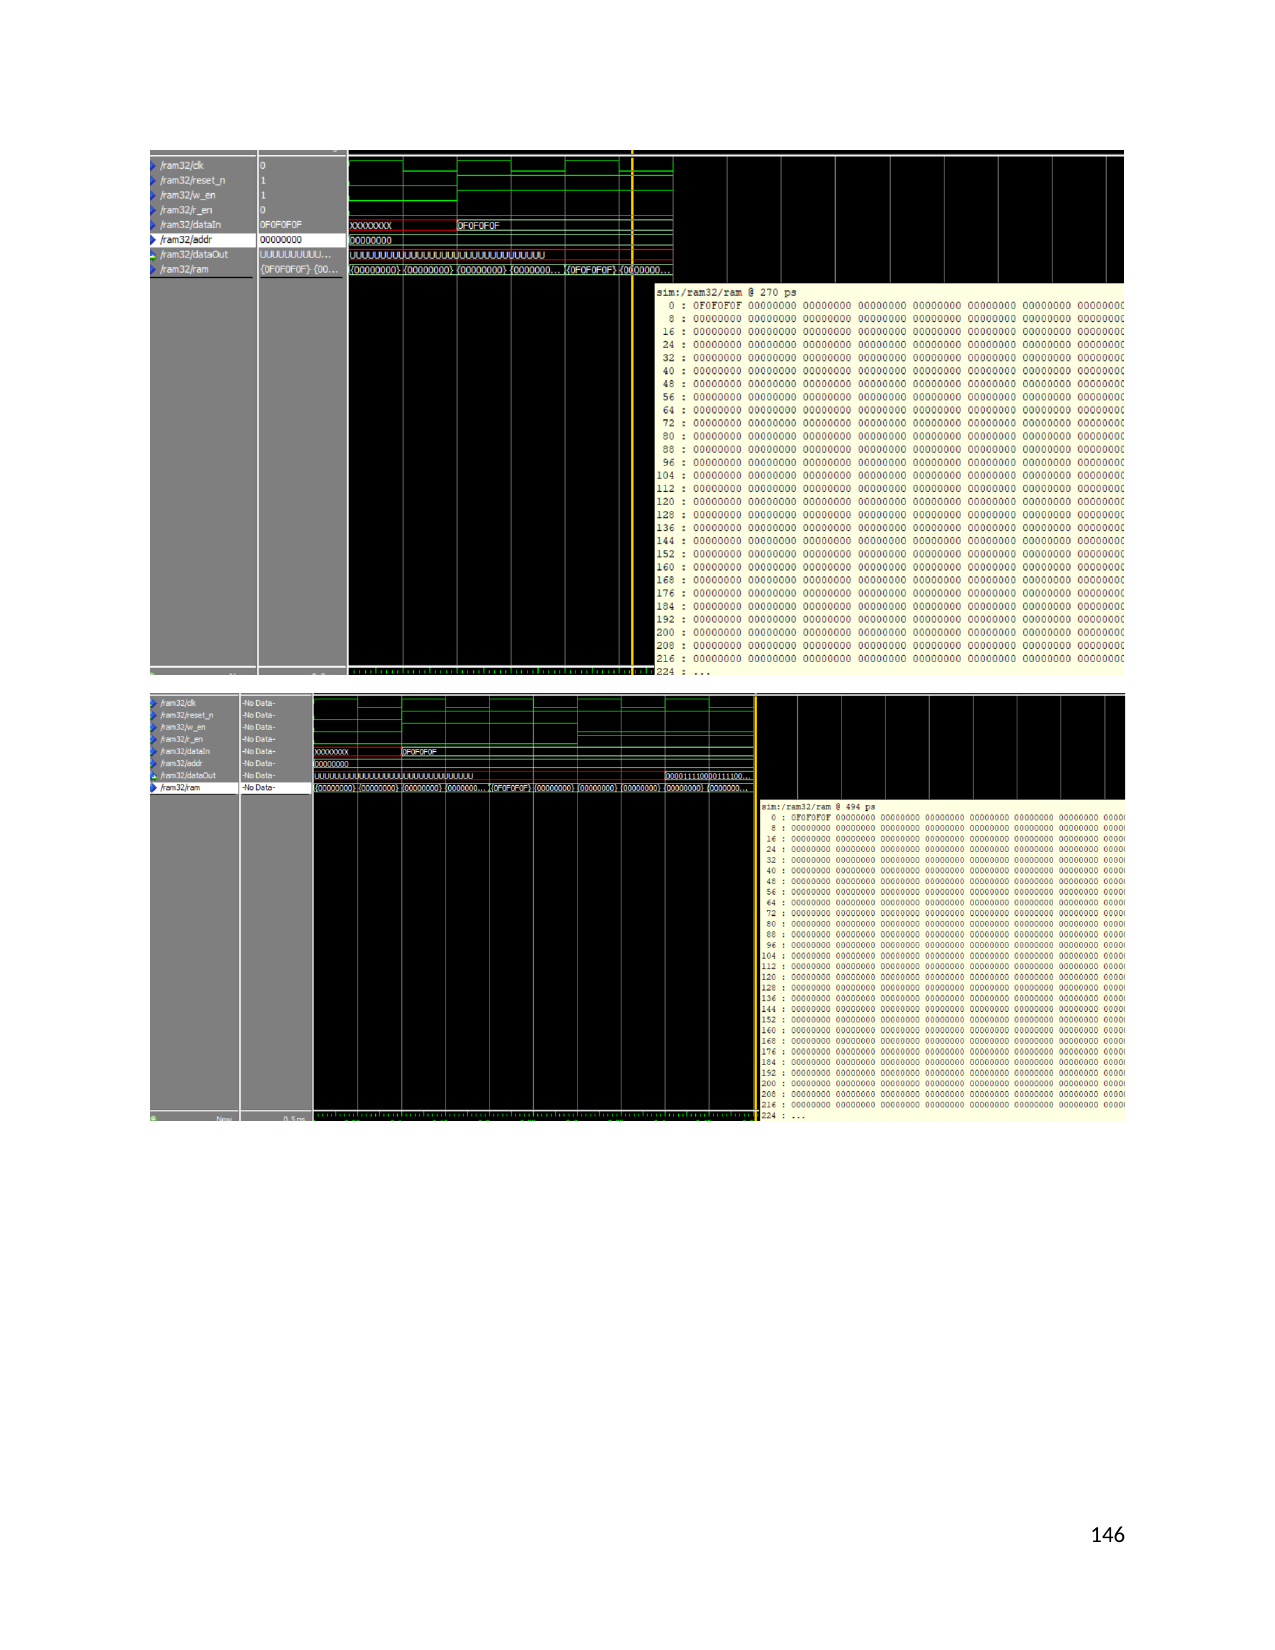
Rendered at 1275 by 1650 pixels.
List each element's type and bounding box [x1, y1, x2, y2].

picture [150, 693, 1125, 1121]
picture [150, 150, 1124, 675]
